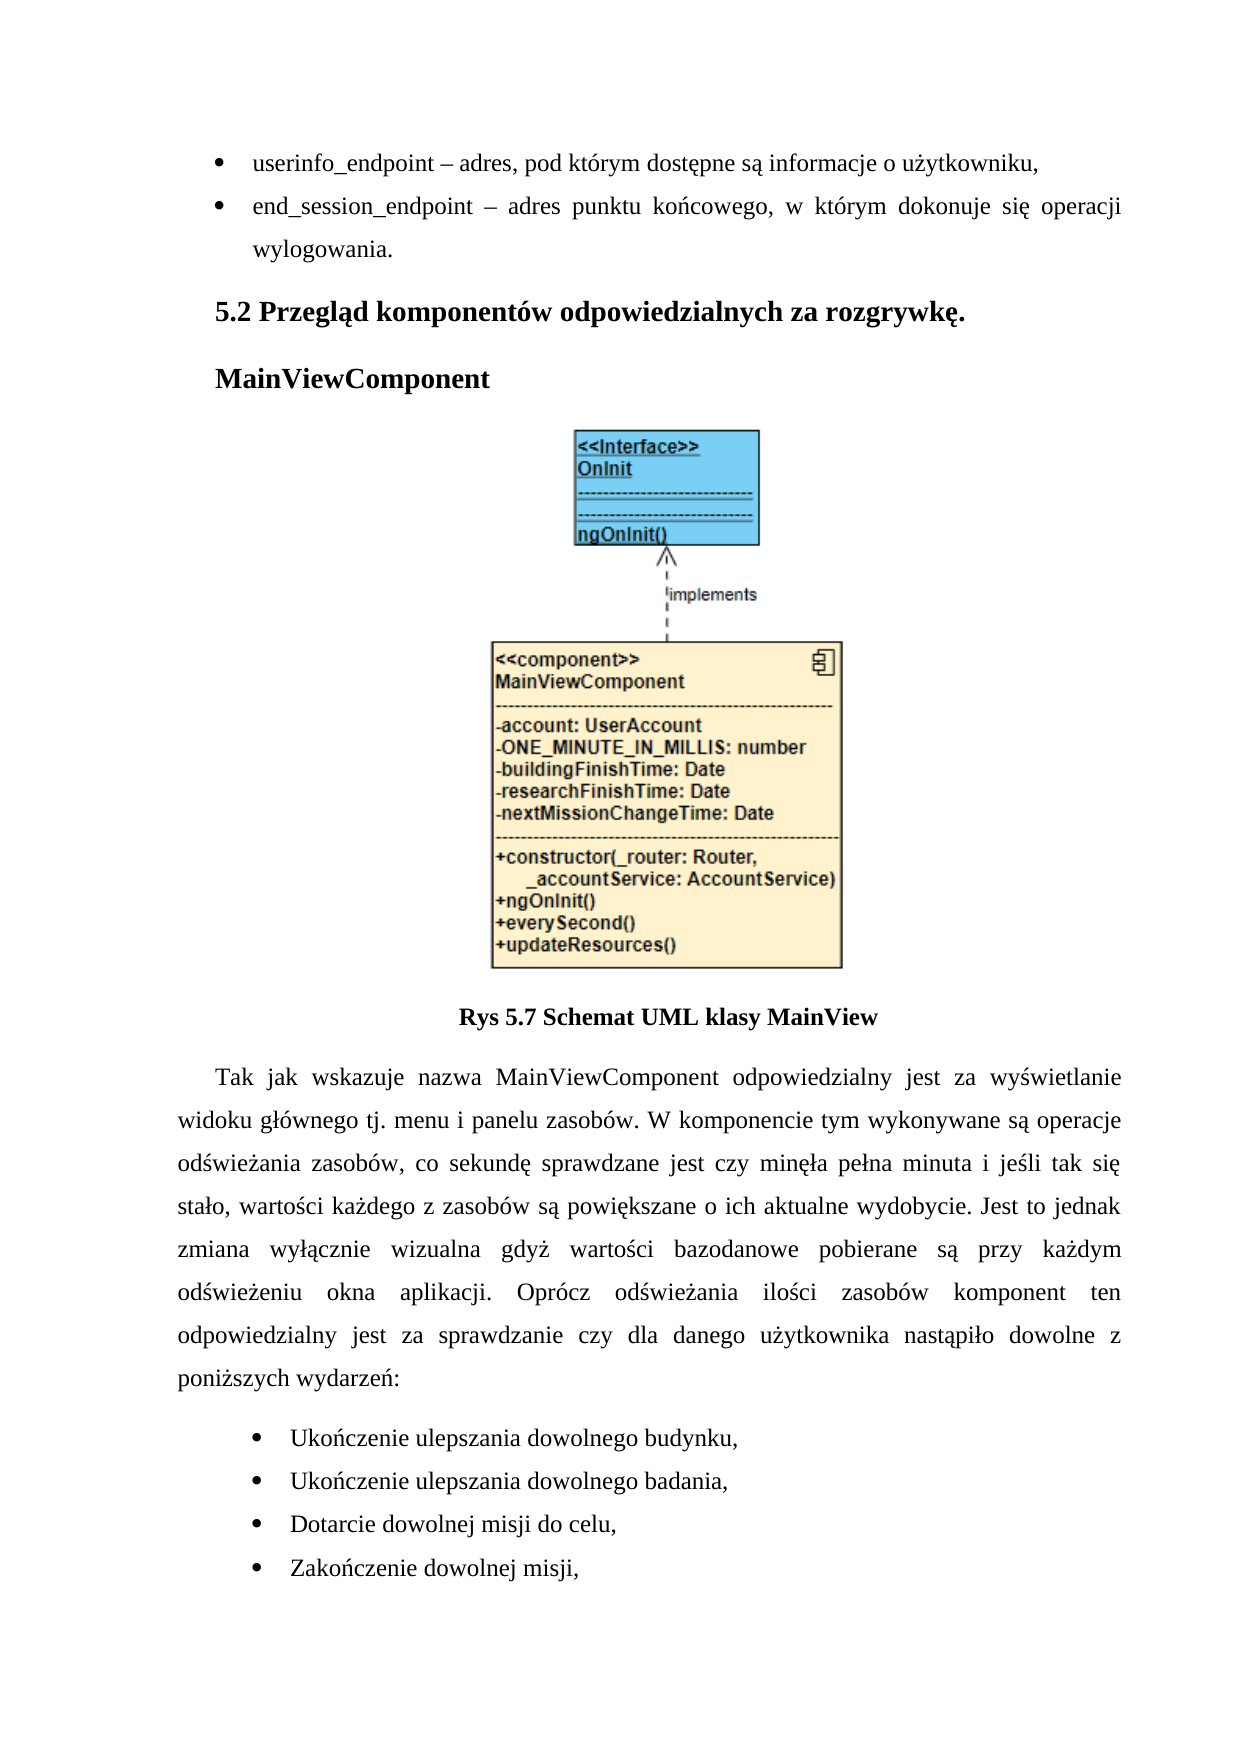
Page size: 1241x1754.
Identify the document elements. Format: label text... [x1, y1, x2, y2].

picture [483, 427, 854, 972]
list userinfo_endpoint – adres, pod którym dostępne są informacje o użytkowniku, [215, 148, 1122, 176]
list end_session_endpoint – adres punktu końcowego, w którym dokonuje się operacji wylogowania. [215, 191, 1122, 263]
text MainViewComponent [215, 361, 1122, 394]
list Ukończenie ulepszania dowolnego budynku, [252, 1423, 1122, 1452]
list Zakończenie dowolnej misji, [252, 1553, 1122, 1581]
text Tak jak wskazuje nazwa MainViewComponent odpowiedzialny jest za wyświetlanie widoku głównego tj. menu i panelu zasobów. W komponencie tym wykonywane są operacje odświeżania zasobów, co sekundę sprawdzane jest czy minęła pełna minuta i jeśli tak się stało, wartości każdego z zasobów są powiększane o ich aktualne wydobycie. Jest to jednak zmiana wyłącznie wizualna gdyż wartości bazodanowe pobierane są przy każdym odświeżeniu okna aplikacji. Oprócz odświeżania ilości zasobów komponent ten odpowiedzialny jest za sprawdzanie czy dla danego użytkownika nastąpiło dowolne z poniższych wydarzeń: [177, 1062, 1122, 1392]
text 5.2 Przegląd komponentów odpowiedzialnych za rozgrywkę. [215, 294, 1122, 327]
list Dotarcie dowolnej misji do celu, [252, 1509, 1122, 1538]
text Rys 5.7 Schemat UML klasy MainView [215, 1002, 1122, 1031]
list Ukończenie ulepszania dowolnego badania, [252, 1466, 1122, 1495]
